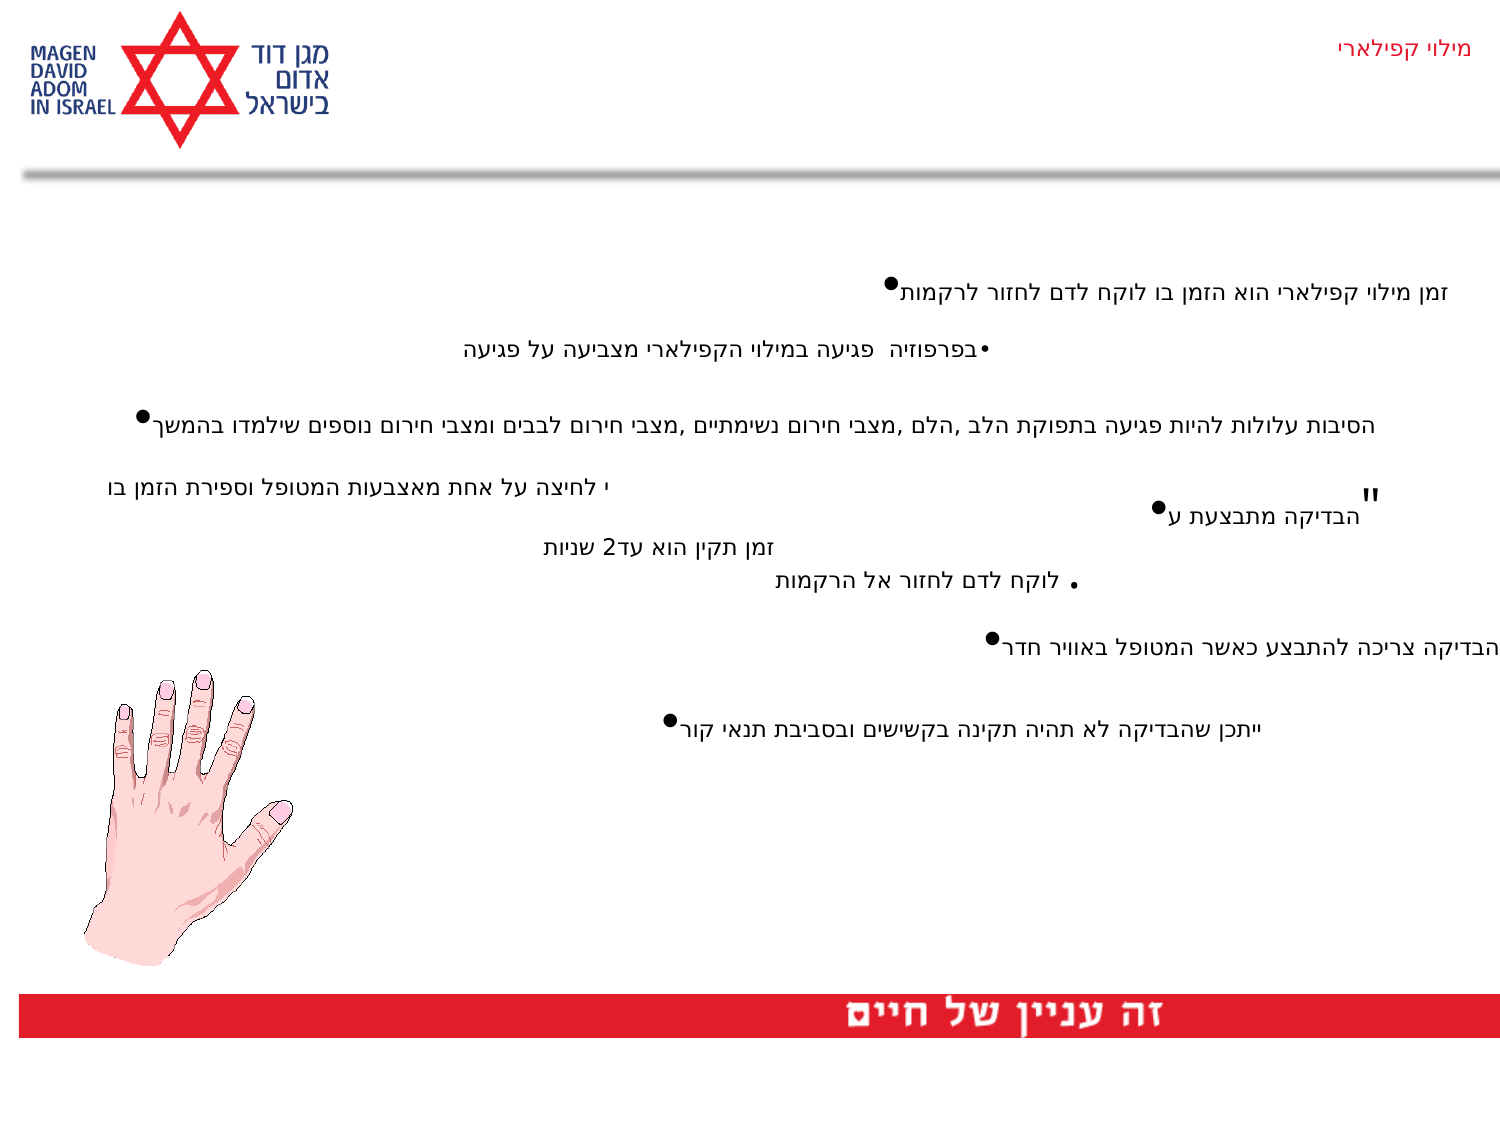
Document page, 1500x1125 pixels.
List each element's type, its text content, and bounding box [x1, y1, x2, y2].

table_header מילוי קפילארי [745, 4, 1495, 155]
text •הסיבות עלולות להיות פגיעה בתפוקת הלב ,הלם ,מצבי חירום נשימתיים ,מצבי חירום לבבים ומצבי חירום נוספים שילמדו בהמשך [134, 386, 1455, 444]
table_cell [24, 667, 399, 977]
table_cell זמן תקין הוא עד2 שניות [24, 530, 774, 598]
table_cell לוקח לדם לחזור אל הרקמות . [774, 530, 1500, 598]
text בפרפוזיה פגיעה במילוי הקפילארי מצביעה על פגיעה• [462, 336, 1500, 363]
picture [18, 161, 1500, 188]
picture [18, 994, 1500, 1038]
table_cell •ייתכן שהבדיקה לא תהיה תקינה בקשישים ובסביבת תנאי קור [399, 667, 1500, 977]
table_header י לחיצה על אחת מאצבעות המטופל וספירת הזמן בו [24, 464, 1149, 530]
table_cell •הבדיקה צריכה להתבצע כאשר המטופל באוויר חדר [24, 599, 1500, 667]
table_header [0, 4, 745, 155]
text •זמן מילוי קפילארי הוא הזמן בו לוקח לדם לחזור לרקמות [0, 255, 1448, 312]
table_header •הבדיקה מתבצעת ע" [1149, 464, 1500, 530]
picture [24, 7, 334, 149]
picture [80, 667, 295, 971]
